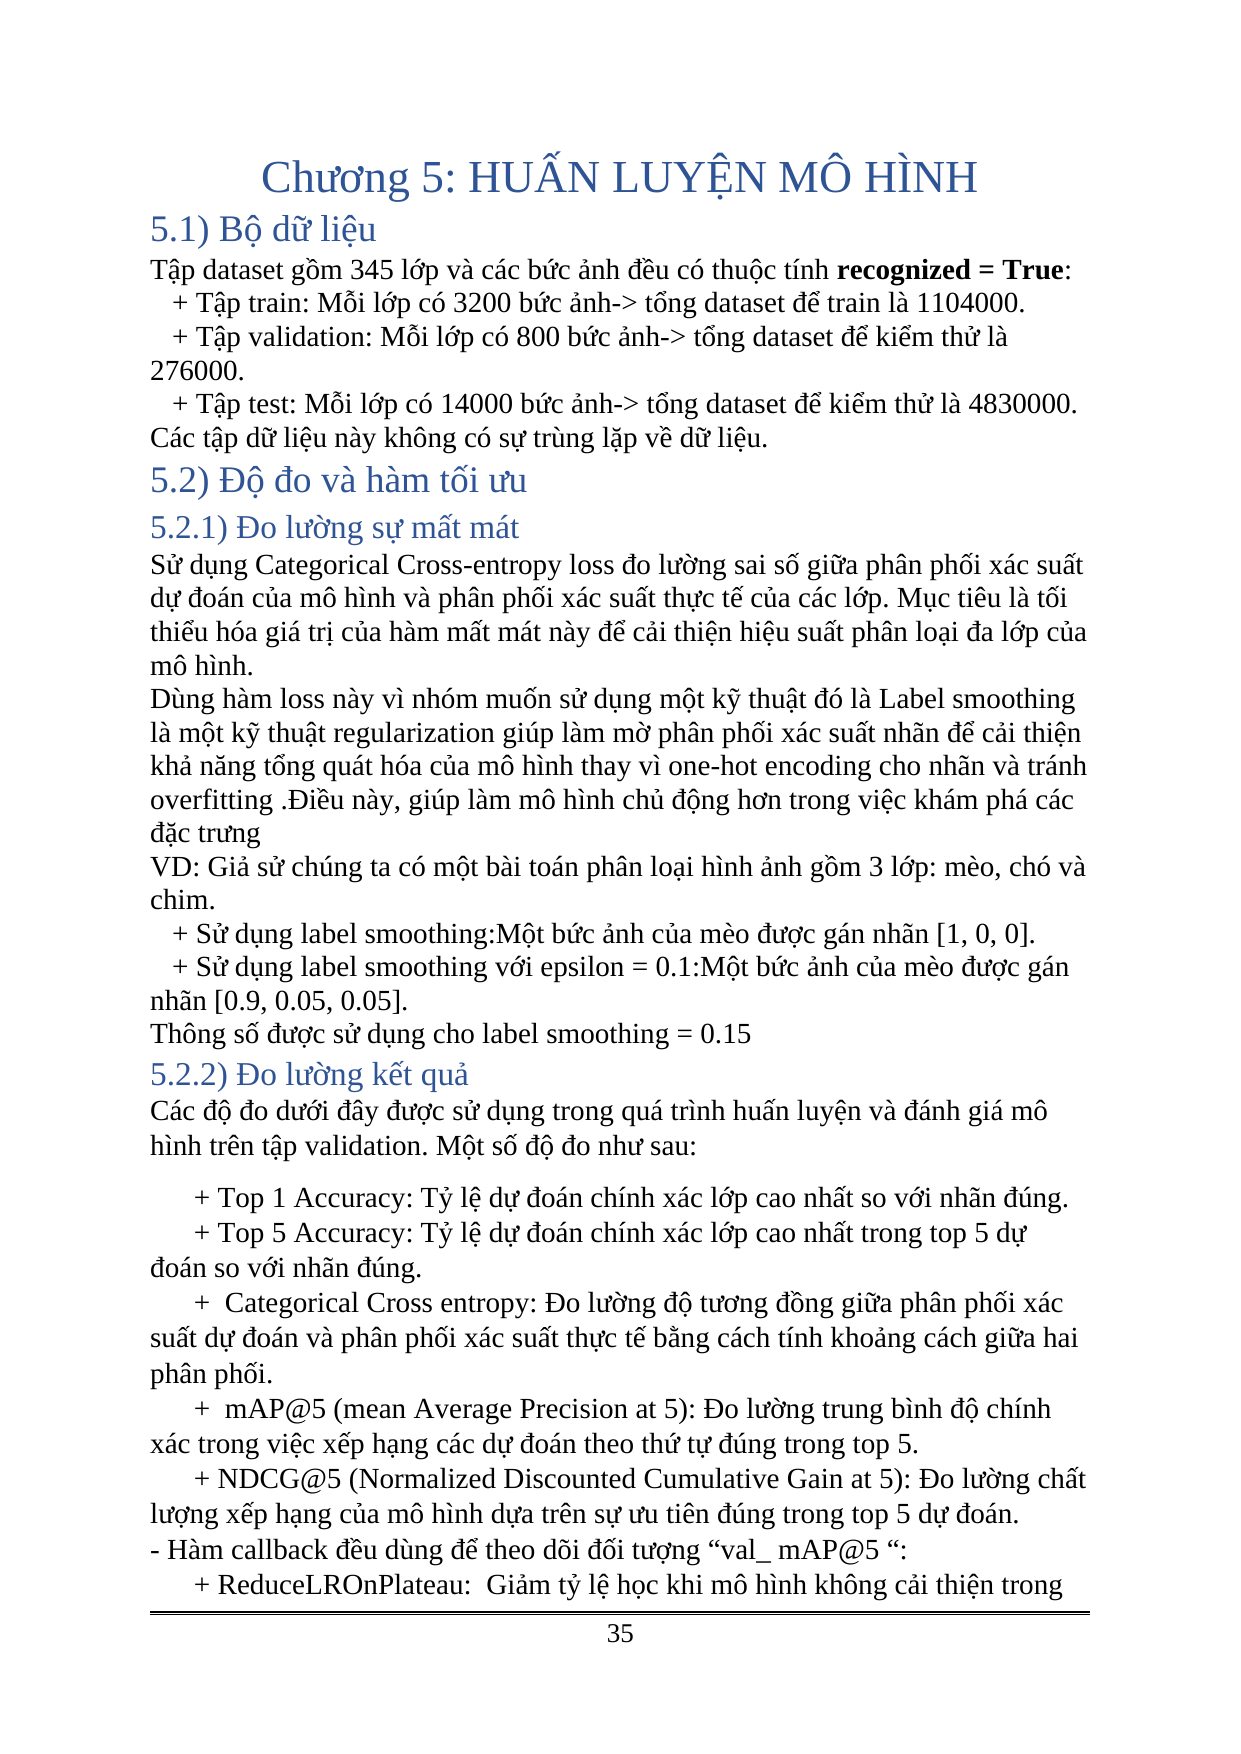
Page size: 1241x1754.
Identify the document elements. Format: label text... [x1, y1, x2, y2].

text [150, 1180, 1090, 1601]
text 5.2) Độ đo và hàm tối ưu [150, 457, 1090, 501]
text 5.1) Bộ dữ liệu [150, 207, 1090, 250]
text Các độ đo dưới đây được sử dụng trong quá trình huấn luyện và đánh giá mô hình trên tập validation. Một số độ đo như sau: [150, 1093, 1090, 1161]
text 5.2.2) Đo lường kết quả [150, 1054, 1090, 1093]
text 5.2.1) Đo lường sự mất mát [150, 507, 1090, 545]
text Chương 5: HUẤN LUYỆN MÔ HÌNH [150, 150, 1090, 203]
text Tập dataset gồm 345 lớp và các bức ảnh đều có thuộc tính recognized = True: + Tập train: Mỗi lớp có 3200 bức ảnh-> tổng dataset để train là 1104000. + Tập validation: Mỗi lớp có 800 bức ảnh-> tổng dataset để kiểm thử là 276000. + Tập test: Mỗi lớp có 14000 bức ảnh-> tổng dataset để kiểm thử là 4830000. Các tập dữ liệu này không có sự trùng lặp về dữ liệu. [150, 252, 1090, 453]
text Sử dụng Categorical Cross-entropy loss đo lường sai số giữa phân phối xác suất dự đoán của mô hình và phân phối xác suất thực tế của các lớp. Mục tiêu là tối thiểu hóa giá trị của hàm mất mát này để cải thiện hiệu suất phân loại đa lớp của mô hình. Dùng hàm loss này vì nhóm muốn sử dụng một kỹ thuật đó là Label smoothing là một kỹ thuật regularization giúp làm mờ phân phối xác suất nhãn để cải thiện khả năng tổng quát hóa của mô hình thay vì one-hot encoding cho nhãn và tránh overfitting .Điều này, giúp làm mô hình chủ động hơn trong việc khám phá các đặc trưng VD: Giả sử chúng ta có một bài toán phân loại hình ảnh gồm 3 lớp: mèo, chó và chim. + Sử dụng label smoothing:Một bức ảnh của mèo được gán nhãn [1, 0, 0]. + Sử dụng label smoothing với epsilon = 0.1:Một bức ảnh của mèo được gán nhãn [0.9, 0.05, 0.05]. Thông số được sử dụng cho label smoothing = 0.15 [150, 547, 1090, 1050]
